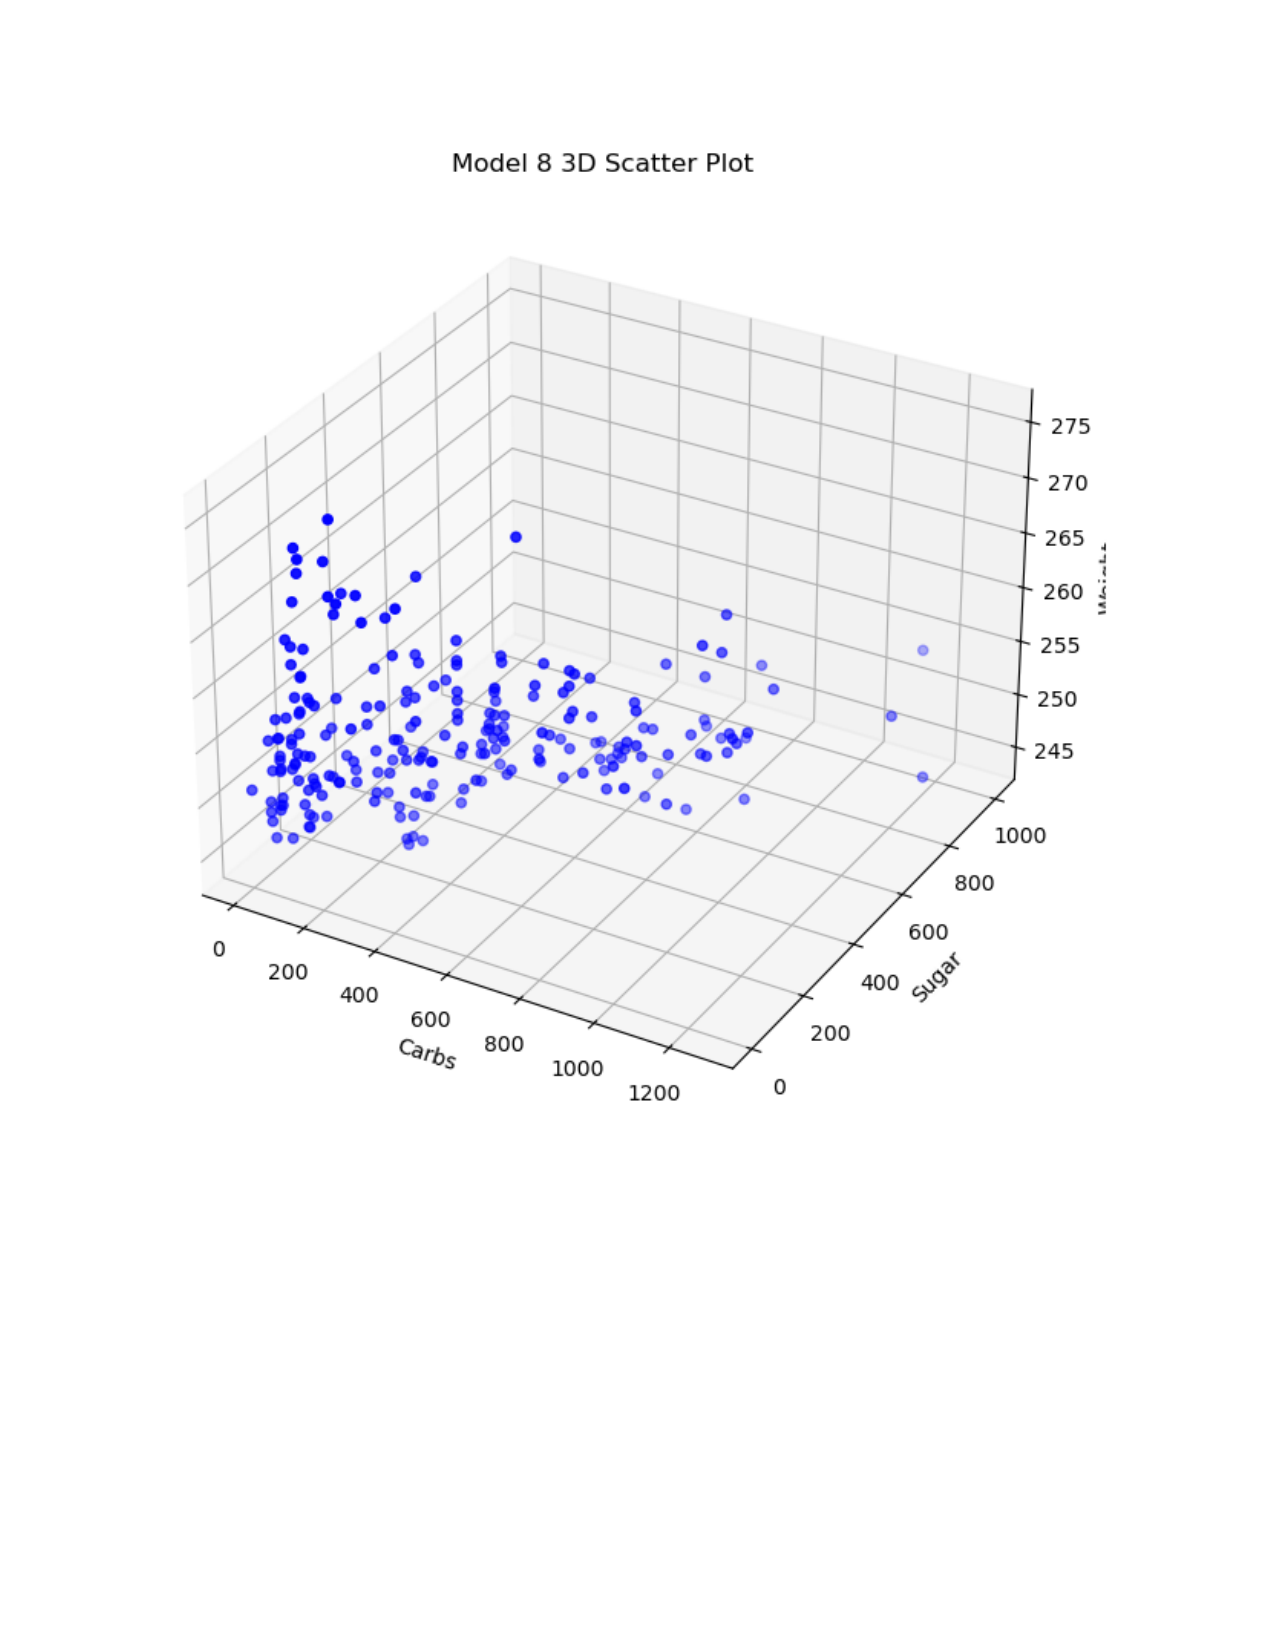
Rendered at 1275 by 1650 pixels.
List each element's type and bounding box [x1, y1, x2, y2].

picture [150, 150, 1125, 1136]
